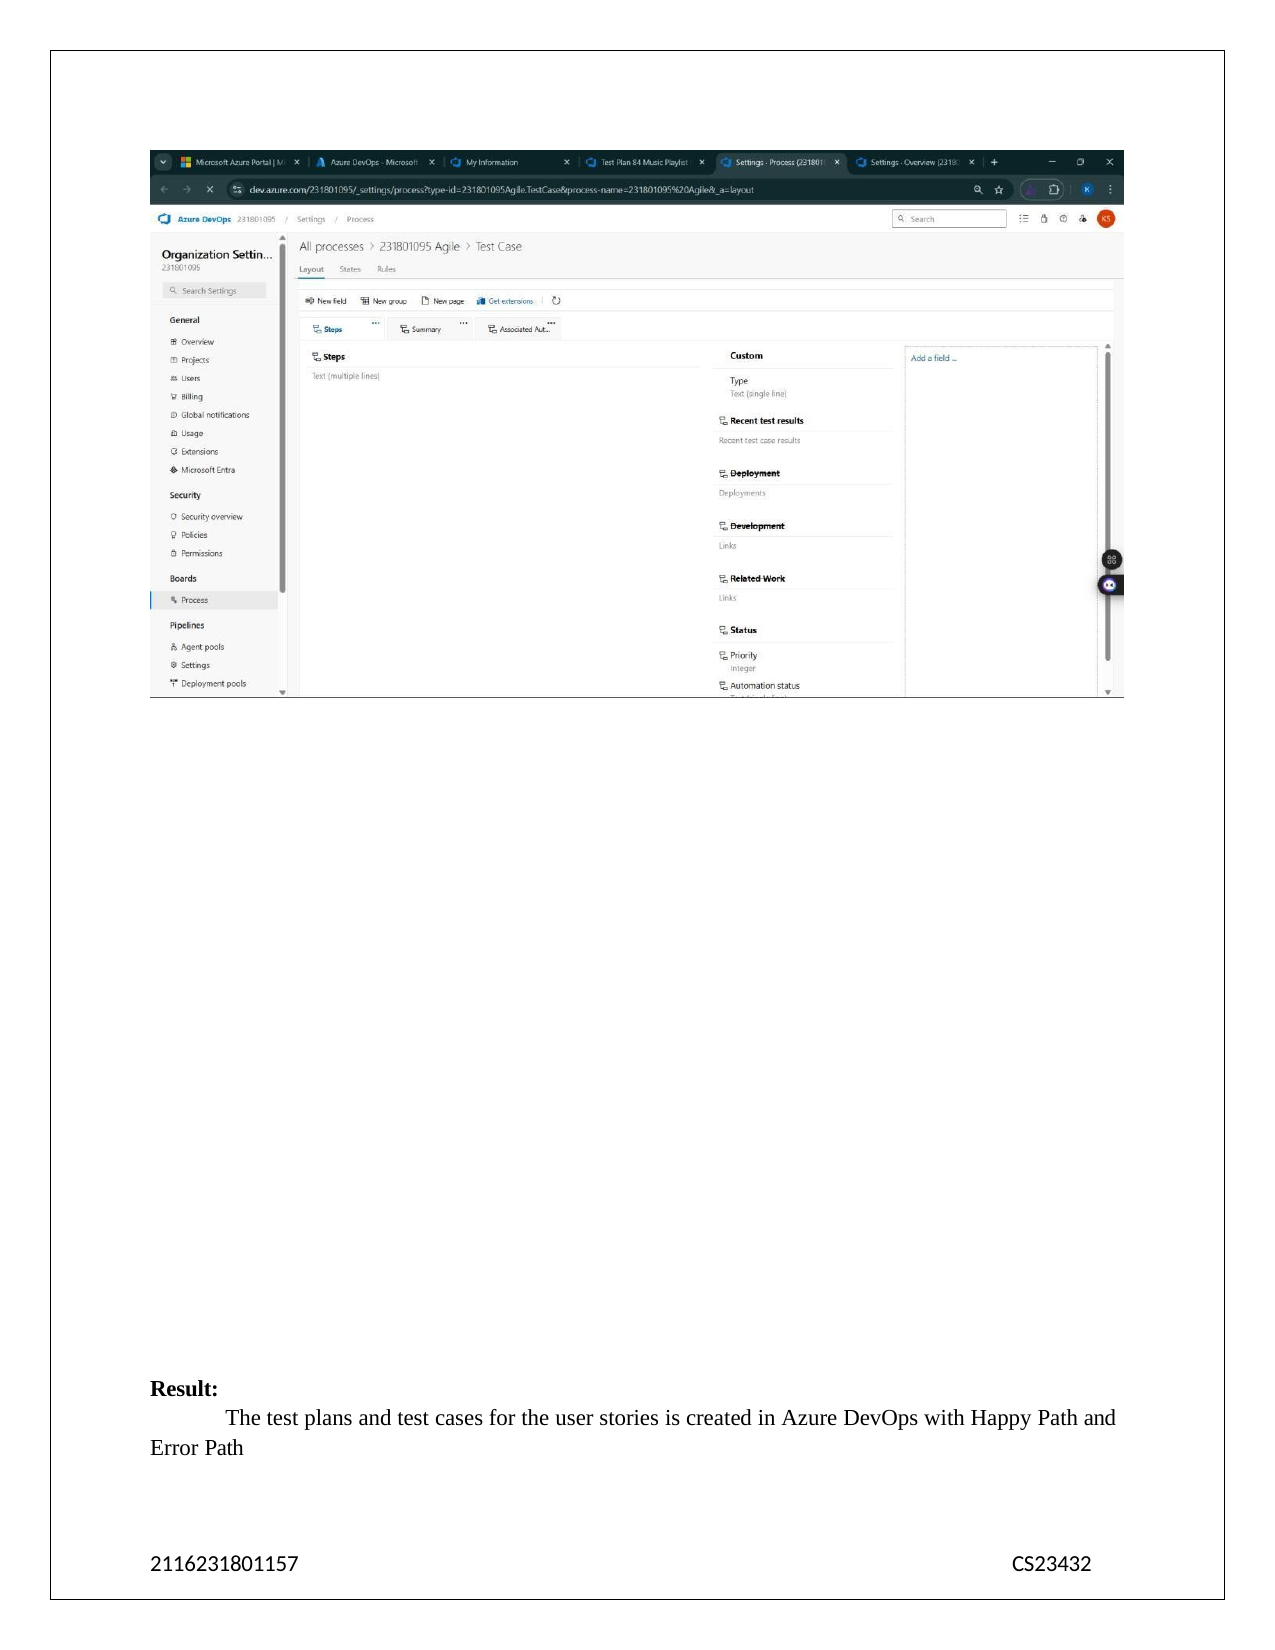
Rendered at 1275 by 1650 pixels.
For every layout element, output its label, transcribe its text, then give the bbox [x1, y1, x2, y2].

text Result: [150, 1375, 1200, 1402]
text Error Path [150, 1434, 1200, 1460]
text The test plans and test cases for the user stories is created in Azure DevOps with Happy Path and [225, 1404, 1200, 1431]
picture [150, 150, 1124, 698]
